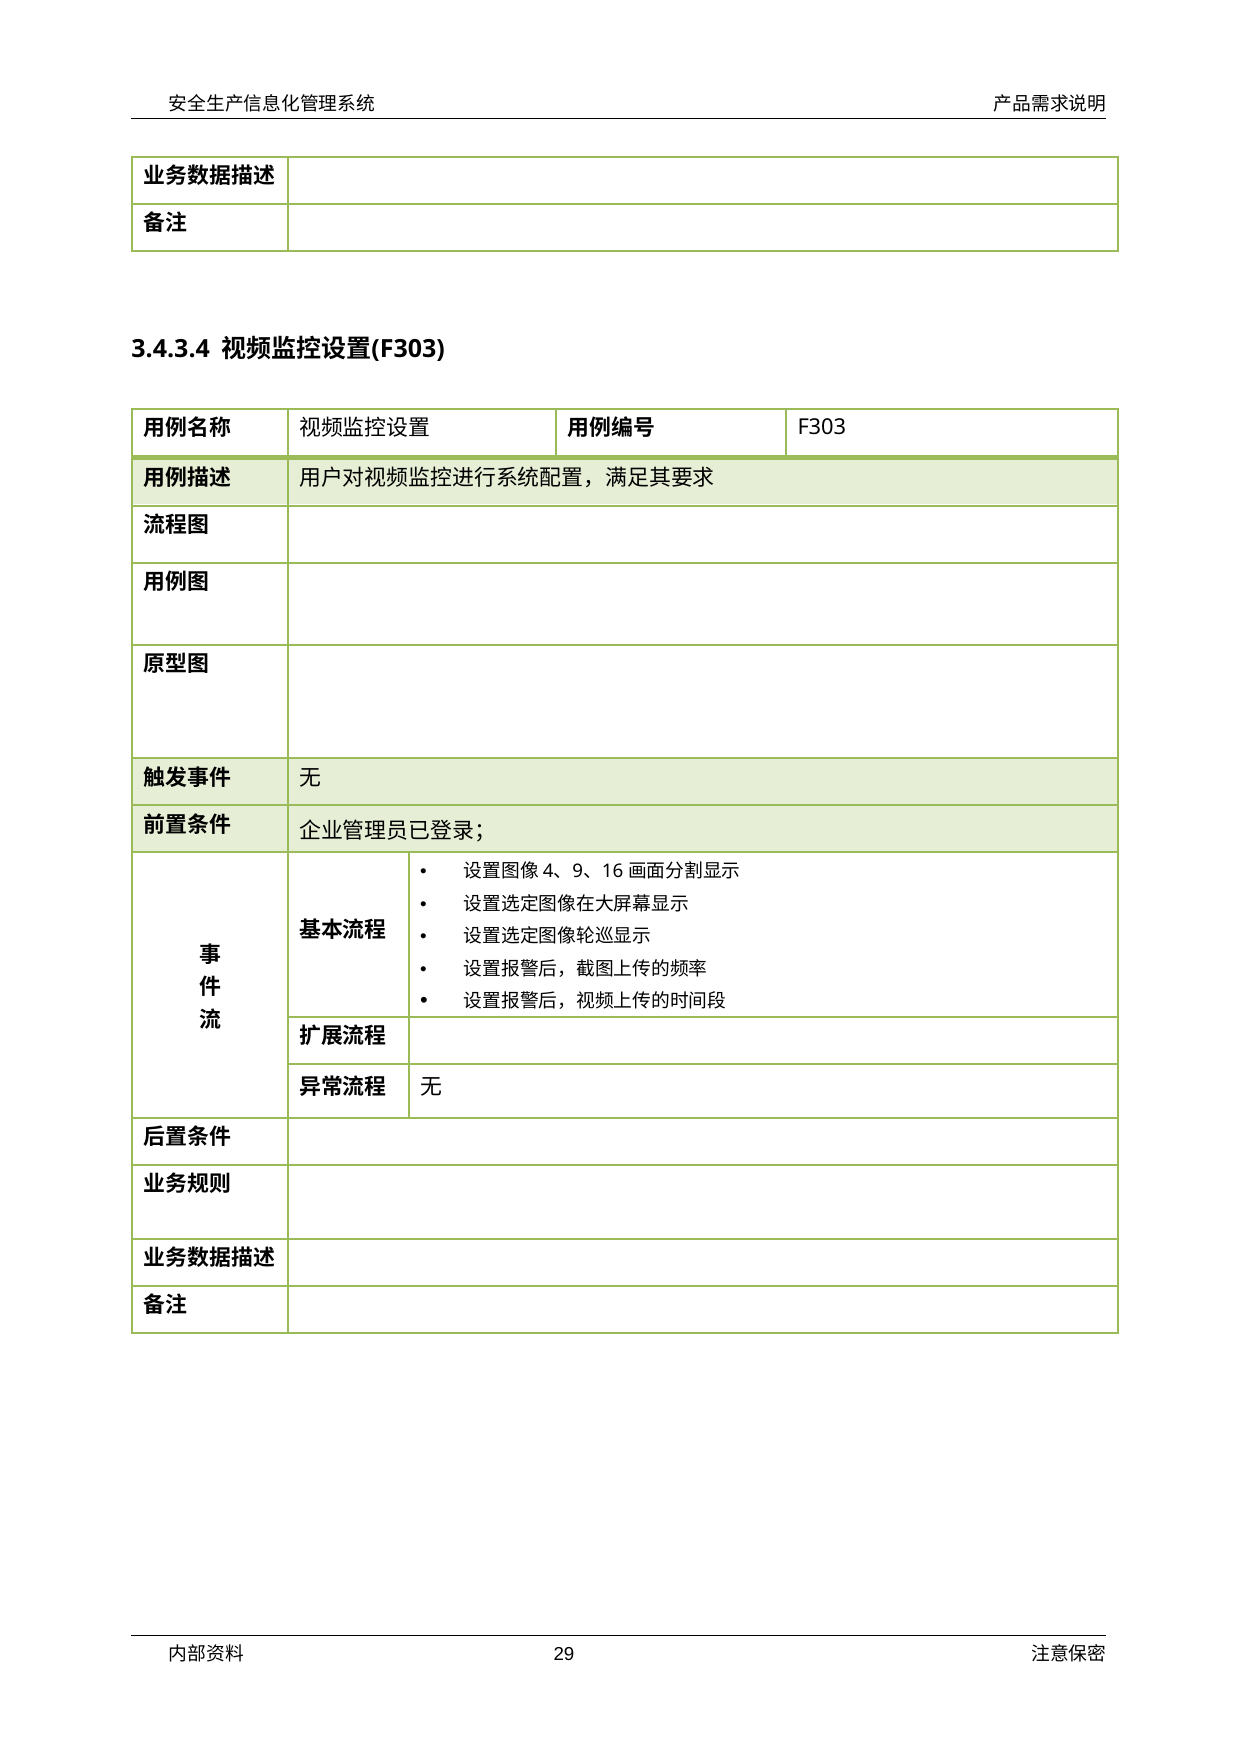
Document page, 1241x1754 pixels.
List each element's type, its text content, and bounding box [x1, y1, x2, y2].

table_cell 设置图像 4、9、16 画面分割显示 设置选定图像在大屏幕显示 设置选定图像轮巡显示 设置报警后，截图上传的频率 设置报警后，视频上传的时间段 [410, 853, 1117, 1016]
table_cell [289, 1119, 1117, 1164]
table_cell 前置条件 [133, 806, 287, 851]
table_cell 扩展流程 [289, 1018, 408, 1063]
table_cell [289, 158, 1117, 203]
subtitle 视频监控设置(F303) [131, 314, 1106, 379]
table_cell 企业管理员已登录； [289, 806, 1117, 851]
table_cell 无 [410, 1065, 1117, 1117]
table_header F303 [787, 410, 1117, 455]
table_cell 备注 [133, 205, 287, 250]
table_cell [410, 1018, 1117, 1063]
table_cell 用例描述 [133, 460, 287, 504]
table_cell 业务数据描述 [133, 1240, 287, 1285]
table_cell 后置条件 [133, 1119, 287, 1164]
table_cell 业务规则 [133, 1166, 287, 1238]
table_cell [289, 1287, 1117, 1332]
table_cell 备注 [133, 1287, 287, 1332]
table_cell 用例图 [133, 564, 287, 644]
table_cell 触发事件 [133, 759, 287, 804]
table_cell 原型图 [133, 646, 287, 757]
table_cell 业务数据描述 [133, 158, 287, 203]
table_cell 流程图 [133, 507, 287, 562]
table_cell 异常流程 [289, 1065, 408, 1117]
table_cell 用户对视频监控进行系统配置，满足其要求 [289, 460, 1117, 504]
table_cell [289, 1240, 1117, 1285]
table_header 视频监控设置 [289, 410, 555, 455]
table_cell [289, 205, 1117, 250]
table_cell [289, 646, 1117, 757]
table_header 用例名称 [133, 410, 287, 455]
table_header 用例编号 [557, 410, 785, 455]
table_cell 基本流程 [289, 853, 408, 1016]
table_cell [289, 507, 1117, 562]
table_cell 事 件 流 [133, 853, 287, 1117]
table_cell [289, 564, 1117, 644]
table_cell [289, 1166, 1117, 1238]
table_cell 无 [289, 759, 1117, 804]
